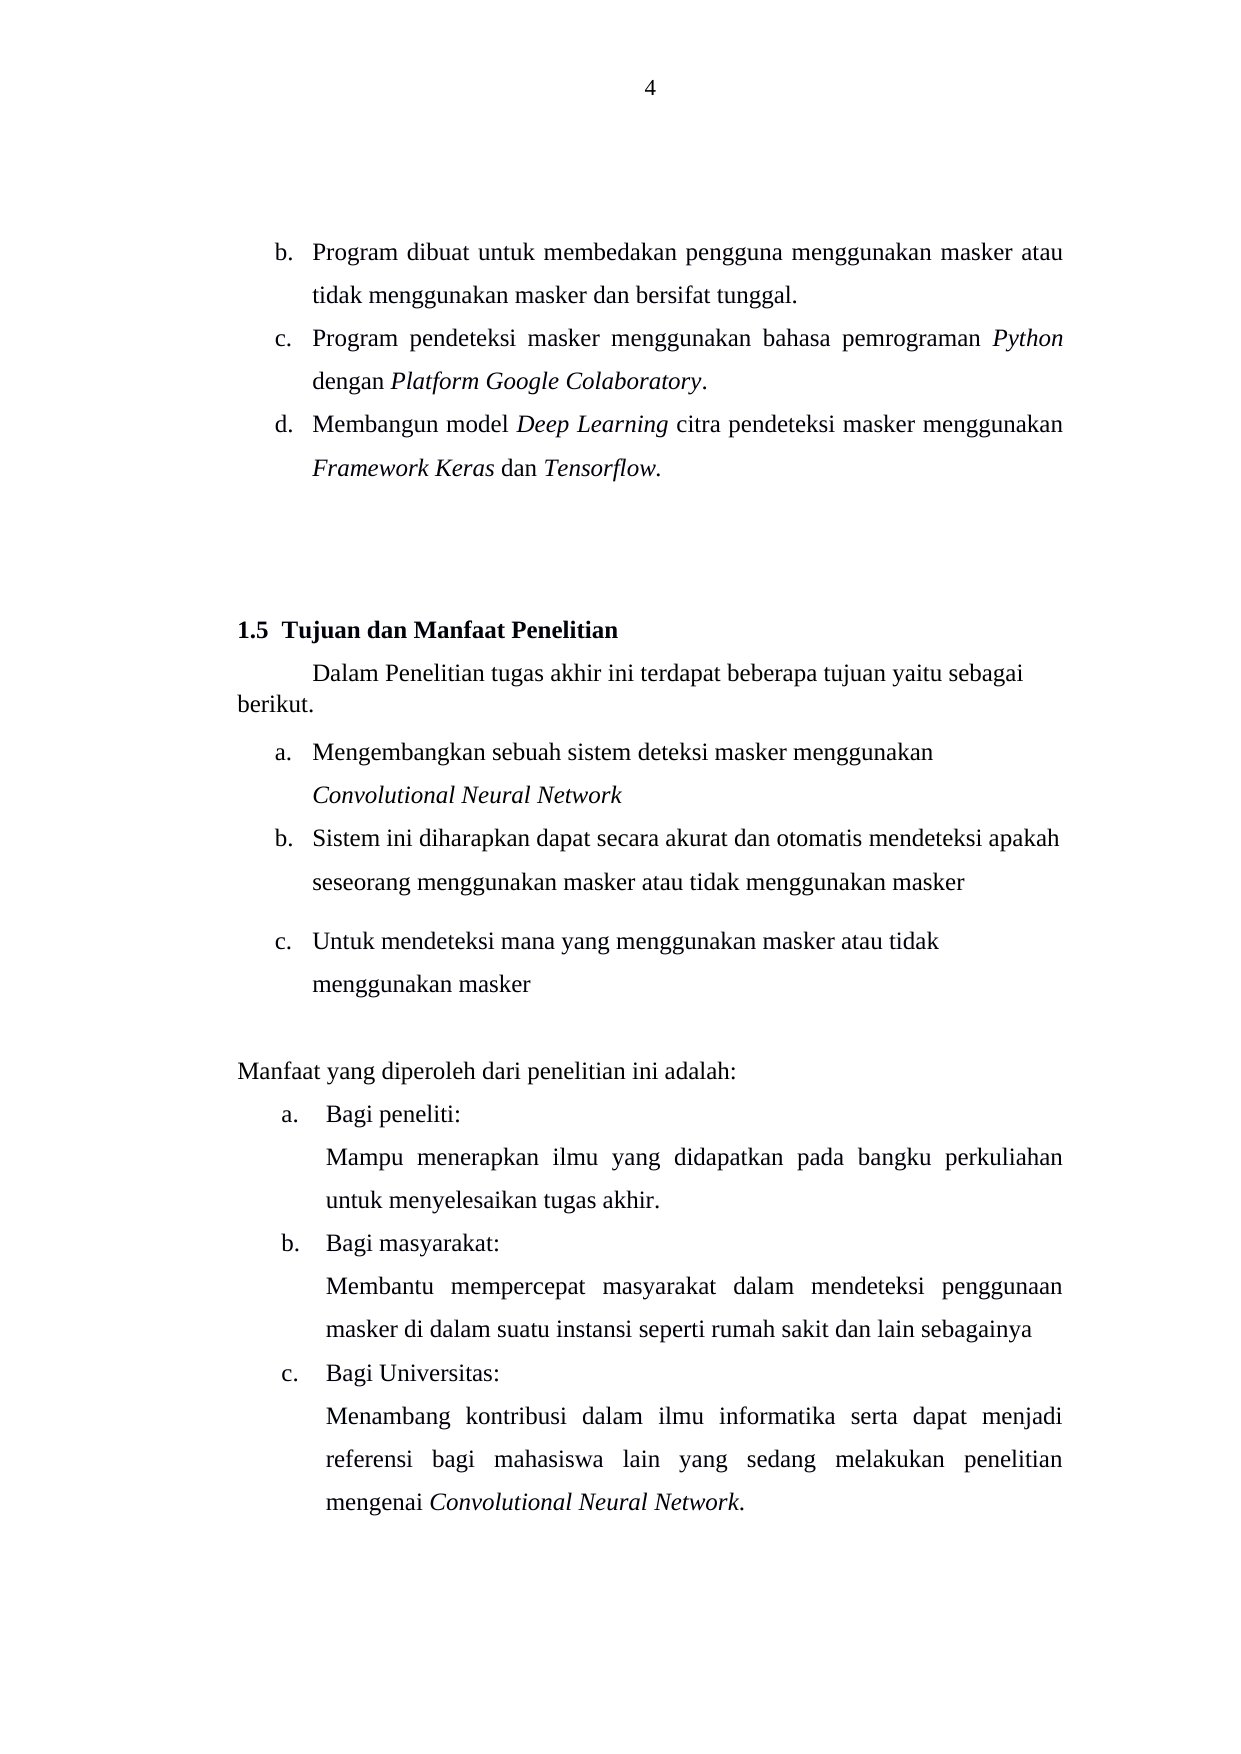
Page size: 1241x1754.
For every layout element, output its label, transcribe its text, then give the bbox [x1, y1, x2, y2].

list Program dibuat untuk membedakan pengguna menggunakan masker atau tidak menggunakan masker dan bersifat tunggal. [274, 237, 1063, 309]
list Bagi peneliti: [281, 1099, 1063, 1128]
list Bagi Universitas: [281, 1358, 1063, 1386]
list Membangun model Deep Learning citra pendeteksi masker menggunakan Framework Keras dan Tensorflow. [274, 409, 1063, 481]
list Bagi masyarakat: [281, 1228, 1063, 1257]
list Sistem ini diharapkan dapat secara akurat dan otomatis mendeteksi apakah seseorang menggunakan masker atau tidak menggunakan masker [274, 823, 1063, 895]
list Mampu menerapkan ilmu yang didapatkan pada bangku perkuliahan untuk menyelesaikan tugas akhir. [326, 1142, 1063, 1214]
subtitle 1.5 Tujuan dan Manfaat Penelitian [237, 615, 1063, 644]
text Dalam Penelitian tugas akhir ini terdapat beberapa tujuan yaitu sebagai berikut. [237, 658, 1063, 718]
list Untuk mendeteksi mana yang menggunakan masker atau tidak menggunakan masker [274, 926, 1063, 998]
list Program pendeteksi masker menggunakan bahasa pemrograman Python dengan Platform Google Colaboratory. [274, 323, 1063, 395]
list Mengembangkan sebuah sistem deteksi masker menggunakan Convolutional Neural Network [274, 737, 1063, 809]
list Menambang kontribusi dalam ilmu informatika serta dapat menjadi referensi bagi mahasiswa lain yang sedang melakukan penelitian mengenai Convolutional Neural Network. [326, 1401, 1063, 1516]
text Manfaat yang diperoleh dari penelitian ini adalah: [237, 1056, 1063, 1084]
list Membantu mempercepat masyarakat dalam mendeteksi penggunaan masker di dalam suatu instansi seperti rumah sakit dan lain sebagainya [326, 1271, 1063, 1343]
